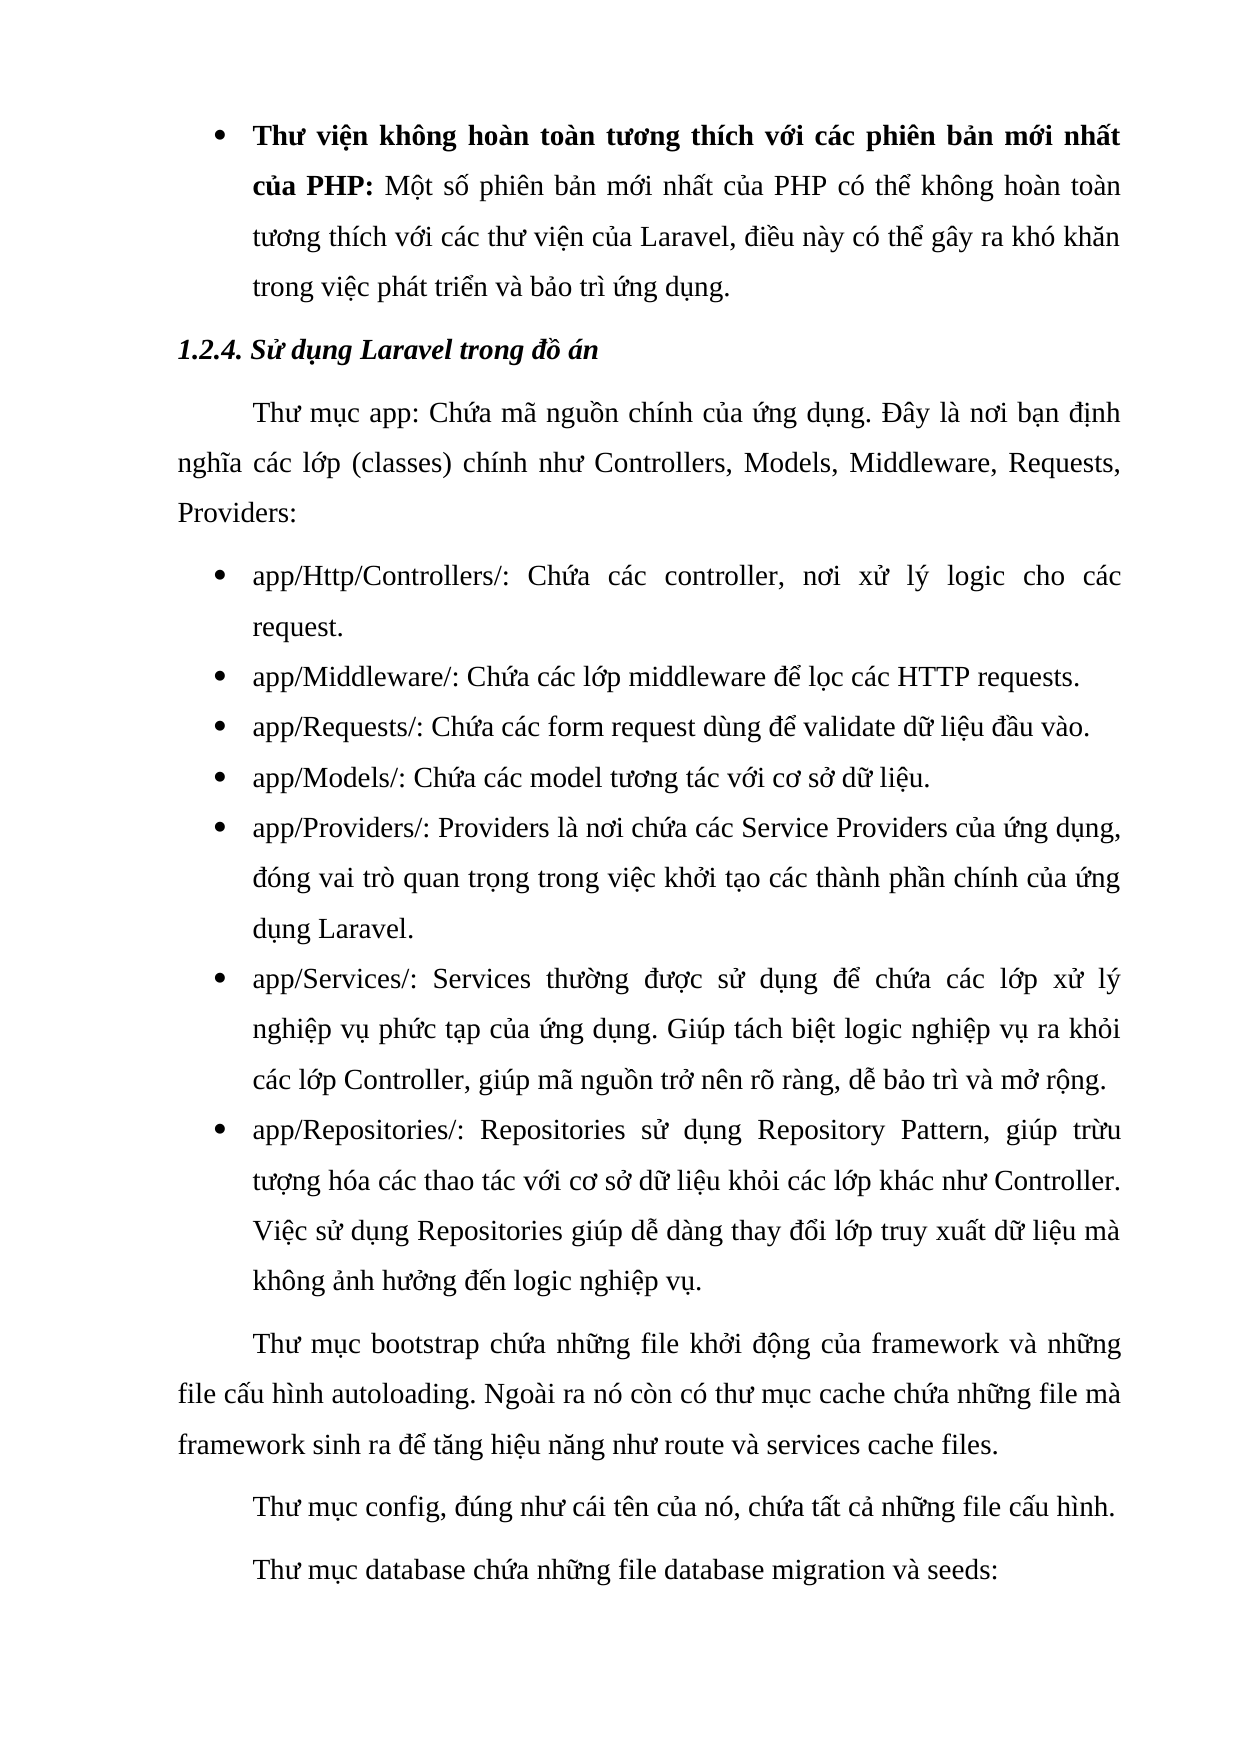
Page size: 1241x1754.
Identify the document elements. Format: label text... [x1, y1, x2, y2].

list app/Providers/: Providers là nơi chứa các Service Providers của ứng dụng, đóng vai trò quan trọng trong việc khởi tạo các thành phần chính của ứng dụng Laravel. [215, 810, 1122, 944]
subtitle 1.2.4. Sử dụng Laravel trong đồ án [177, 332, 1122, 366]
list app/Http/Controllers/: Chứa các controller, nơi xử lý logic cho các request. [215, 558, 1122, 642]
text Thư mục bootstrap chứa những file khởi động của framework và những file cấu hình autoloading. Ngoài ra nó còn có thư mục cache chứa những file mà framework sinh ra để tăng hiệu năng như route và services cache files. [177, 1326, 1122, 1460]
text Thư mục database chứa những file database migration và seeds: [177, 1552, 1122, 1586]
list app/Models/: Chứa các model tương tác với cơ sở dữ liệu. [215, 760, 1122, 793]
list app/Services/: Services thường được sử dụng để chứa các lớp xử lý nghiệp vụ phức tạp của ứng dụng. Giúp tách biệt logic nghiệp vụ ra khỏi các lớp Controller, giúp mã nguồn trở nên rõ ràng, dễ bảo trì và mở rộng. [215, 961, 1122, 1096]
text Thư mục app: Chứa mã nguồn chính của ứng dụng. Đây là nơi bạn định nghĩa các lớp (classes) chính như Controllers, Models, Middleware, Requests, Providers: [177, 395, 1122, 529]
text Thư mục config, đúng như cái tên của nó, chứa tất cả những file cấu hình. [177, 1489, 1122, 1523]
list app/Requests/: Chứa các form request dùng để validate dữ liệu đầu vào. [215, 709, 1122, 743]
list app/Middleware/: Chứa các lớp middleware để lọc các HTTP requests. [215, 659, 1122, 693]
list Thư viện không hoàn toàn tương thích với các phiên bản mới nhất của PHP: Một số phiên bản mới nhất của PHP có thể không hoàn toàn tương thích với các thư viện của Laravel, điều này có thể gây ra khó khăn trong việc phát triển và bảo trì ứng dụng. [215, 118, 1122, 303]
list app/Repositories/: Repositories sử dụng Repository Pattern, giúp trừu tượng hóa các thao tác với cơ sở dữ liệu khỏi các lớp khác như Controller. Việc sử dụng Repositories giúp dễ dàng thay đổi lớp truy xuất dữ liệu mà không ảnh hưởng đến logic nghiệp vụ. [215, 1112, 1122, 1297]
